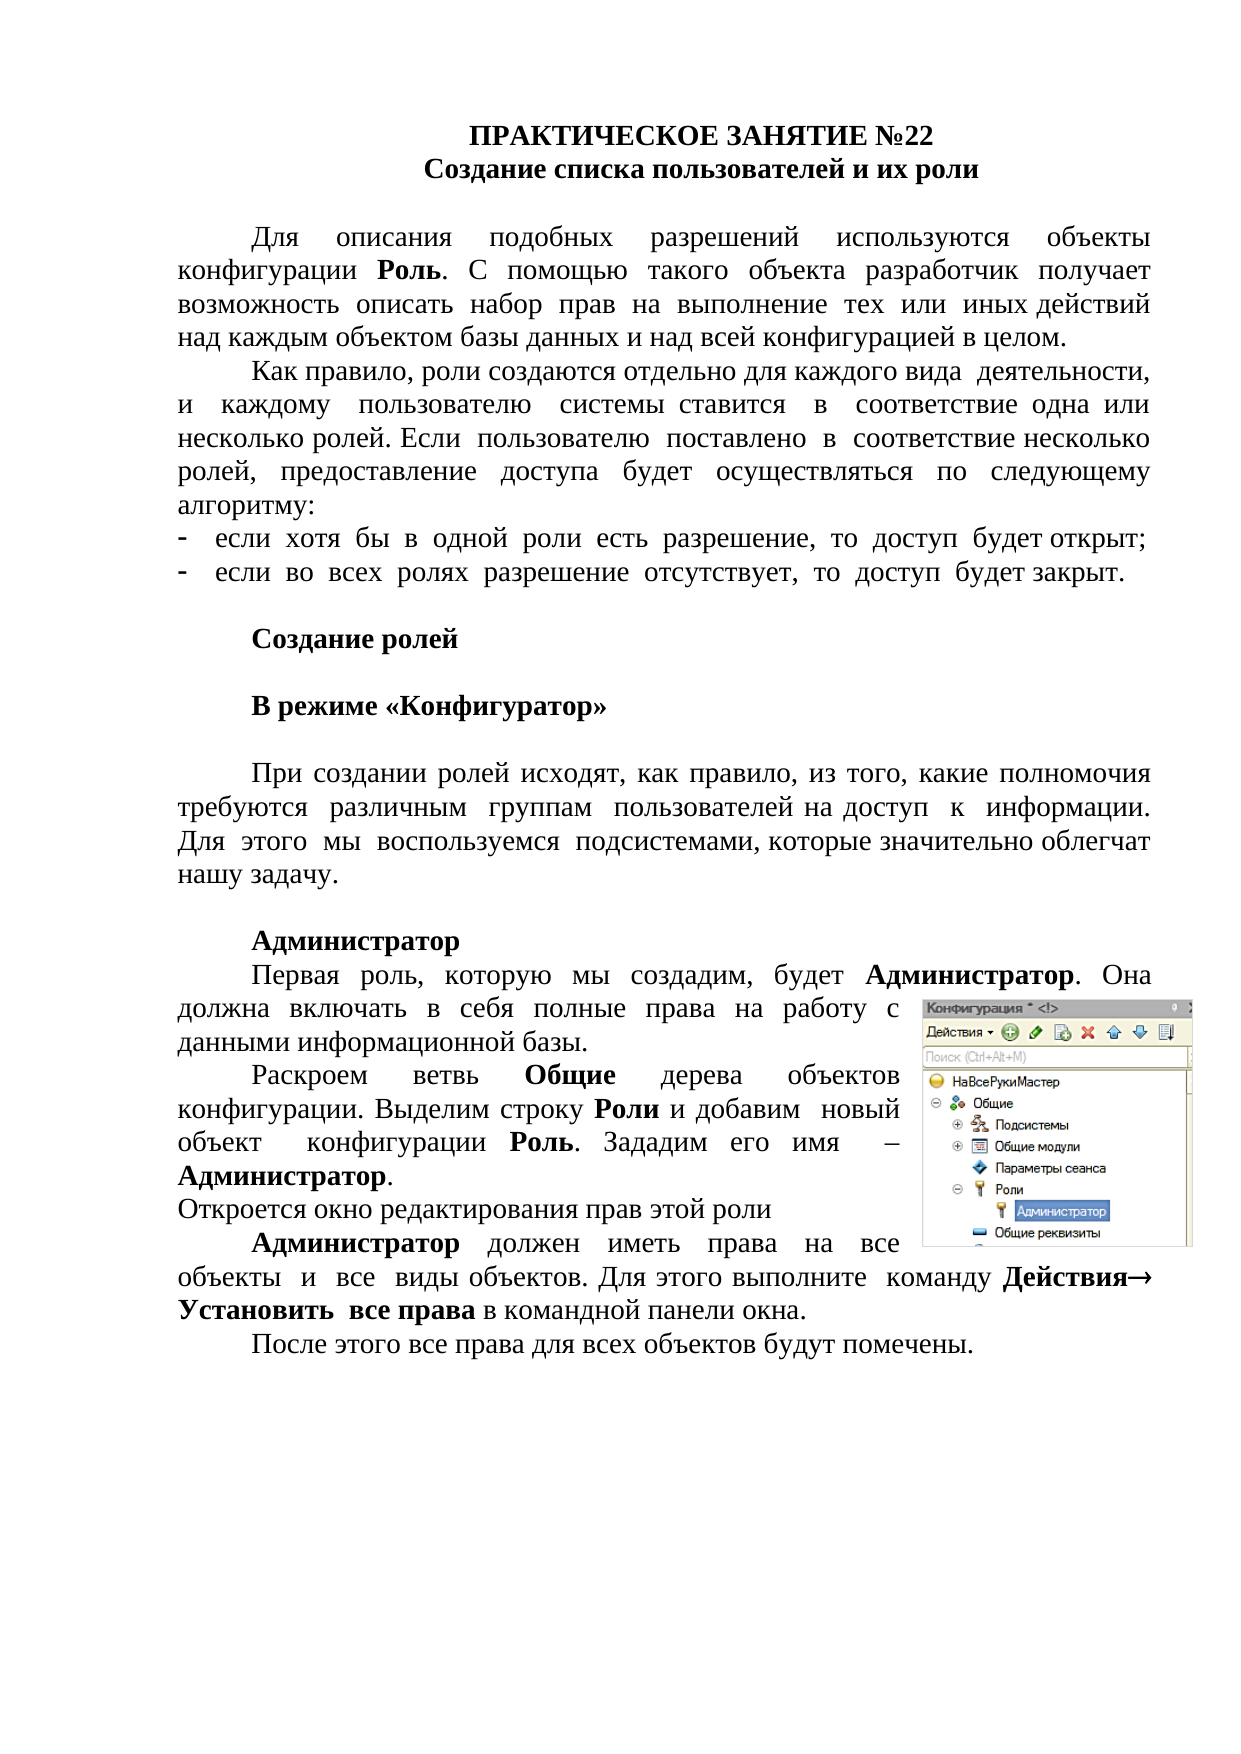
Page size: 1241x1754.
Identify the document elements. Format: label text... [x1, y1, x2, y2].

text В режиме «Конфигуратор» [177, 688, 1152, 722]
list если во всех ролях разрешение отсутствует, то доступ будет закрыт. [177, 554, 1152, 588]
text Раскроем ветвь Общие дерева объектов конфигурации. Выделим строку Роли и добавим новый объект конфигурации Роль. Зададим его имя – Администратор. Откроется окно редактирования прав этой роли [177, 1057, 1152, 1225]
picture [1152, 1000, 1192, 1246]
text Администратор должен иметь права на все объекты и все виды объектов. Для этого выполните команду Действия Установить все права в командной панели окна. [177, 1225, 1152, 1326]
list если хотя бы в одной роли есть разрешение, то доступ будет открыт; [177, 521, 1152, 554]
text Администратор [177, 923, 1152, 957]
text Создание ролей [177, 621, 1152, 655]
text ПРАКТИЧЕСКОЕ ЗАНЯТИЕ №22 [177, 118, 1152, 152]
text Создание списка пользователей и их роли [177, 152, 1152, 185]
text Как правило, роли создаются отдельно для каждого вида деятельности, и каждому пользователю системы ставится в соответствие одна или несколько ролей. Если пользователю поставлено в соответствие несколько ролей, предоставление доступа будет осуществляться по следующему алгоритму: [177, 353, 1152, 521]
text Первая роль, которую мы создадим, будет Администратор. Она должна включать в себя полные права на работу с данными информационной базы. [177, 957, 1152, 1057]
text При создании ролей исходят, как правило, из того, какие полномочия требуются различным группам пользователей на доступ к информации. Для этого мы воспользуемся подсистемами, которые значительно облегчат нашу задачу. [177, 756, 1152, 890]
text Для описания подобных разрешений используются объекты конфигурации Роль. С помощью такого объекта разработчик получает возможность описать набор прав на выполнение тех или иных действий над каждым объектом базы данных и над всей конфигурацией в целом. [177, 219, 1152, 353]
text После этого все права для всех объектов будут помечены. [177, 1326, 1152, 1359]
